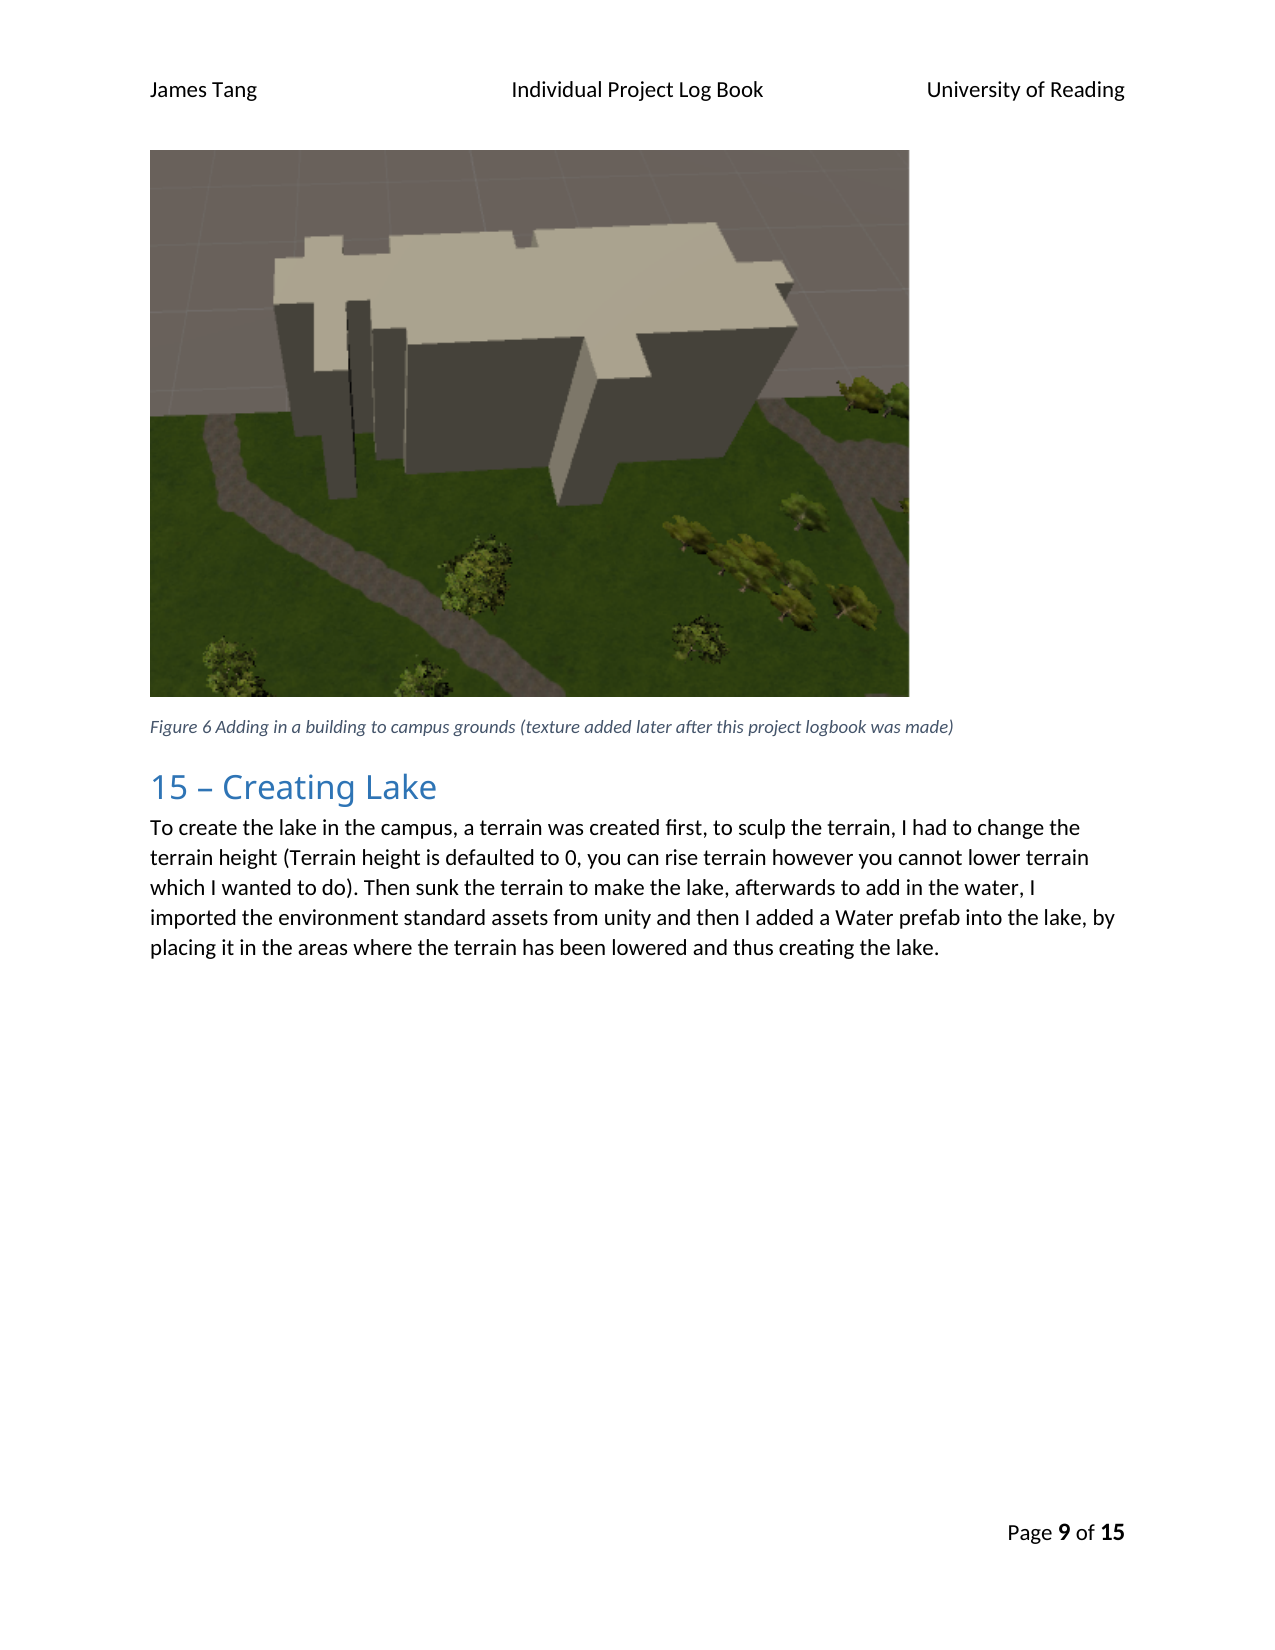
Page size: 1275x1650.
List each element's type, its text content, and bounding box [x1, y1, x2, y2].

text To create the lake in the campus, a terrain was created first, to sculp the terrain, I had to change the terrain height (Terrain height is defaulted to 0, you can rise terrain however you cannot lower terrain which I wanted to do). Then sunk the terrain to make the lake, afterwards to add in the water, I imported the environment standard assets from unity and then I added a Water prefab into the lake, by placing it in the areas where the terrain has been lowered and thus creating the lake. [150, 813, 1125, 961]
picture [150, 150, 910, 697]
text Figure 6 Adding in a building to campus grounds (texture added later after this project logbook was made) [150, 716, 1125, 739]
subtitle 15 – Creating Lake [150, 764, 1125, 809]
